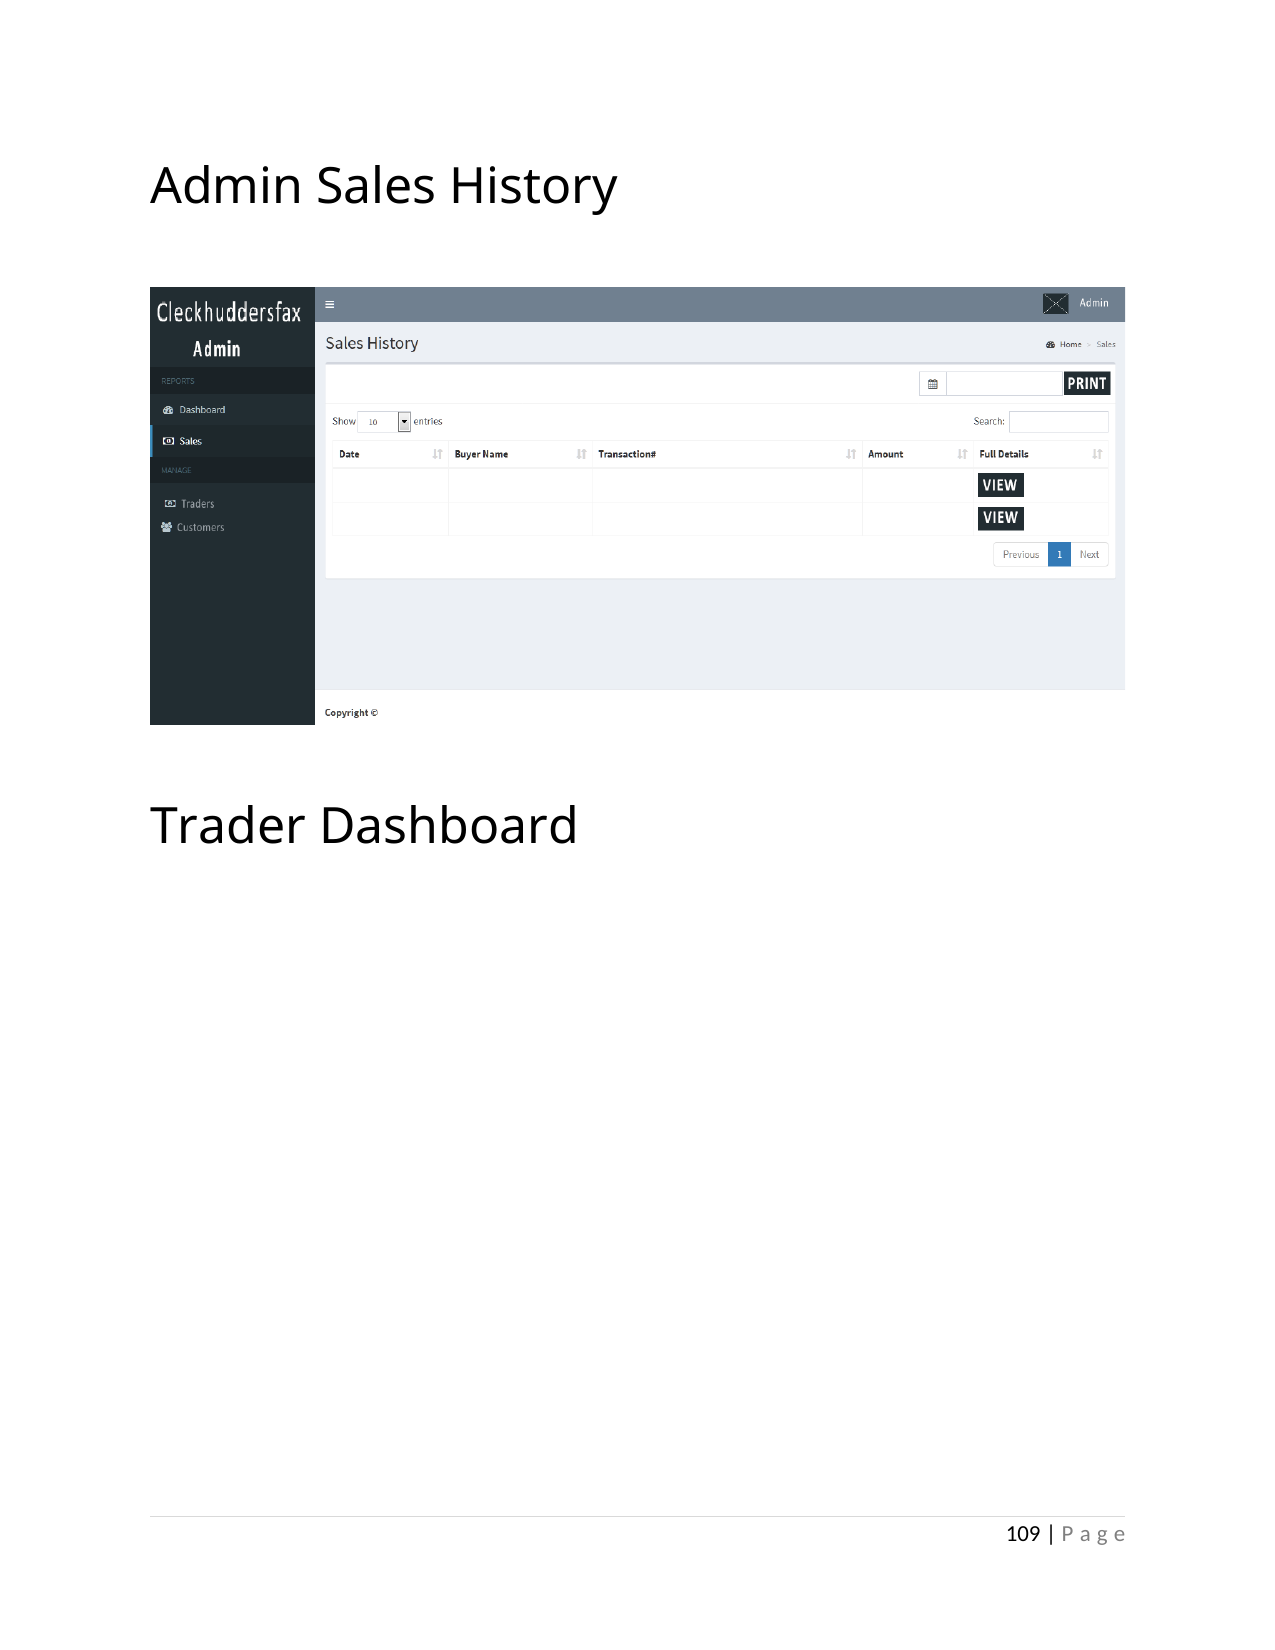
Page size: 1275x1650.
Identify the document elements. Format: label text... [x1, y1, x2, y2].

picture [150, 287, 1125, 725]
text Trader Dashboard [150, 790, 1125, 858]
text Admin Sales History [150, 150, 1125, 218]
